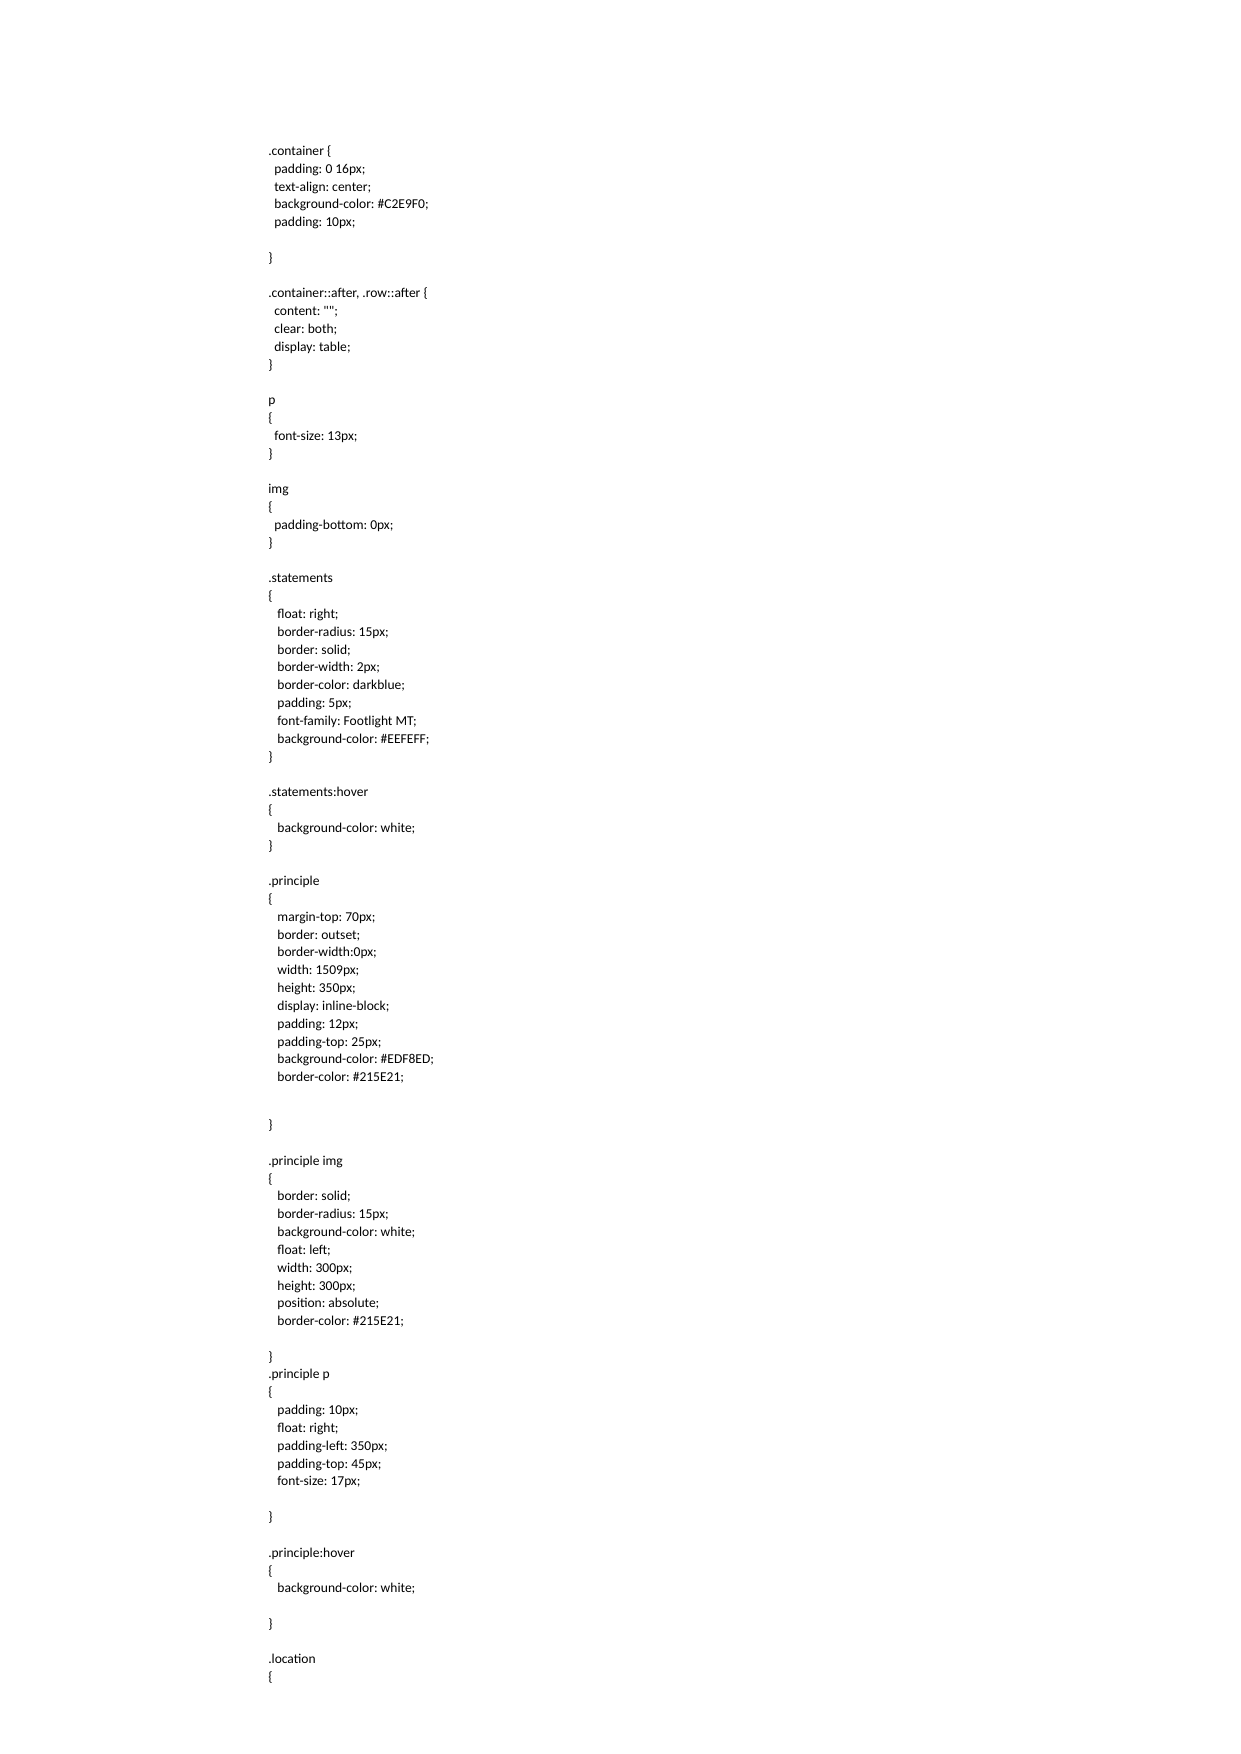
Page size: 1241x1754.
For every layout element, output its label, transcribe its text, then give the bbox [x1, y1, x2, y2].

list .principle img [268, 1152, 1122, 1168]
list margin-top: 70px; [268, 908, 1122, 924]
list { [268, 1668, 1122, 1685]
list } [268, 748, 1122, 764]
list clear: both; [268, 320, 1122, 337]
list .principle:hover [268, 1544, 1122, 1560]
list border: solid; [268, 1188, 1122, 1204]
list width: 300px; [268, 1259, 1122, 1275]
list padding: 5px; [268, 694, 1122, 711]
list img [268, 481, 1122, 497]
list float: right; [268, 605, 1122, 622]
list content: ""; [268, 302, 1122, 319]
list { [268, 890, 1122, 907]
list padding-bottom: 0px; [268, 516, 1122, 533]
list } [268, 1615, 1122, 1632]
list border-color: #215E21; [268, 1312, 1122, 1329]
list border-radius: 15px; [268, 1205, 1122, 1222]
list } [268, 1348, 1122, 1364]
list position: absolute; [268, 1294, 1122, 1311]
list float: left; [268, 1241, 1122, 1258]
list .statements [268, 569, 1122, 586]
list width: 1509px; [268, 961, 1122, 978]
list } [268, 837, 1122, 853]
list .principle [268, 872, 1122, 889]
list .location [268, 1651, 1122, 1667]
list font-size: 13px; [268, 427, 1122, 444]
list .statements:hover [268, 783, 1122, 800]
list border-color: #215E21; [268, 1068, 1122, 1085]
list { [268, 587, 1122, 604]
list .principle p [268, 1366, 1122, 1382]
list { [268, 1383, 1122, 1400]
list } [268, 445, 1122, 461]
list background-color: #C2E9F0; [268, 196, 1122, 212]
list border: solid; [268, 641, 1122, 657]
list background-color: #EEFEFF; [268, 730, 1122, 746]
list padding-left: 350px; [268, 1437, 1122, 1453]
list } [268, 534, 1122, 551]
list { [268, 1170, 1122, 1186]
list display: table; [268, 338, 1122, 354]
list { [268, 801, 1122, 818]
list .container::after, .row::after { [268, 284, 1122, 301]
list float: right; [268, 1419, 1122, 1436]
list } [268, 356, 1122, 372]
list border-radius: 15px; [268, 623, 1122, 639]
list } [268, 249, 1122, 266]
list border-color: darkblue; [268, 676, 1122, 693]
list padding-top: 45px; [268, 1455, 1122, 1471]
list background-color: white; [268, 1223, 1122, 1240]
list background-color: #EDF8ED; [268, 1051, 1122, 1067]
list text-align: center; [268, 178, 1122, 194]
list border: outset; [268, 926, 1122, 942]
list padding-top: 25px; [268, 1033, 1122, 1049]
list padding: 10px; [268, 213, 1122, 230]
list background-color: white; [268, 1579, 1122, 1596]
list display: inline-block; [268, 997, 1122, 1014]
list font-family: Footlight MT; [268, 712, 1122, 729]
list { [268, 1562, 1122, 1578]
list .container { [268, 142, 1122, 159]
list height: 300px; [268, 1277, 1122, 1293]
list padding: 10px; [268, 1401, 1122, 1418]
list { [268, 409, 1122, 426]
list { [268, 498, 1122, 515]
list padding: 0 16px; [268, 160, 1122, 176]
list background-color: white; [268, 819, 1122, 836]
list } [268, 1116, 1122, 1133]
list border-width: 2px; [268, 659, 1122, 675]
list padding: 12px; [268, 1015, 1122, 1031]
list } [268, 1508, 1122, 1525]
list p [268, 391, 1122, 408]
list font-size: 17px; [268, 1473, 1122, 1489]
list height: 350px; [268, 979, 1122, 996]
list border-width:0px; [268, 944, 1122, 960]
